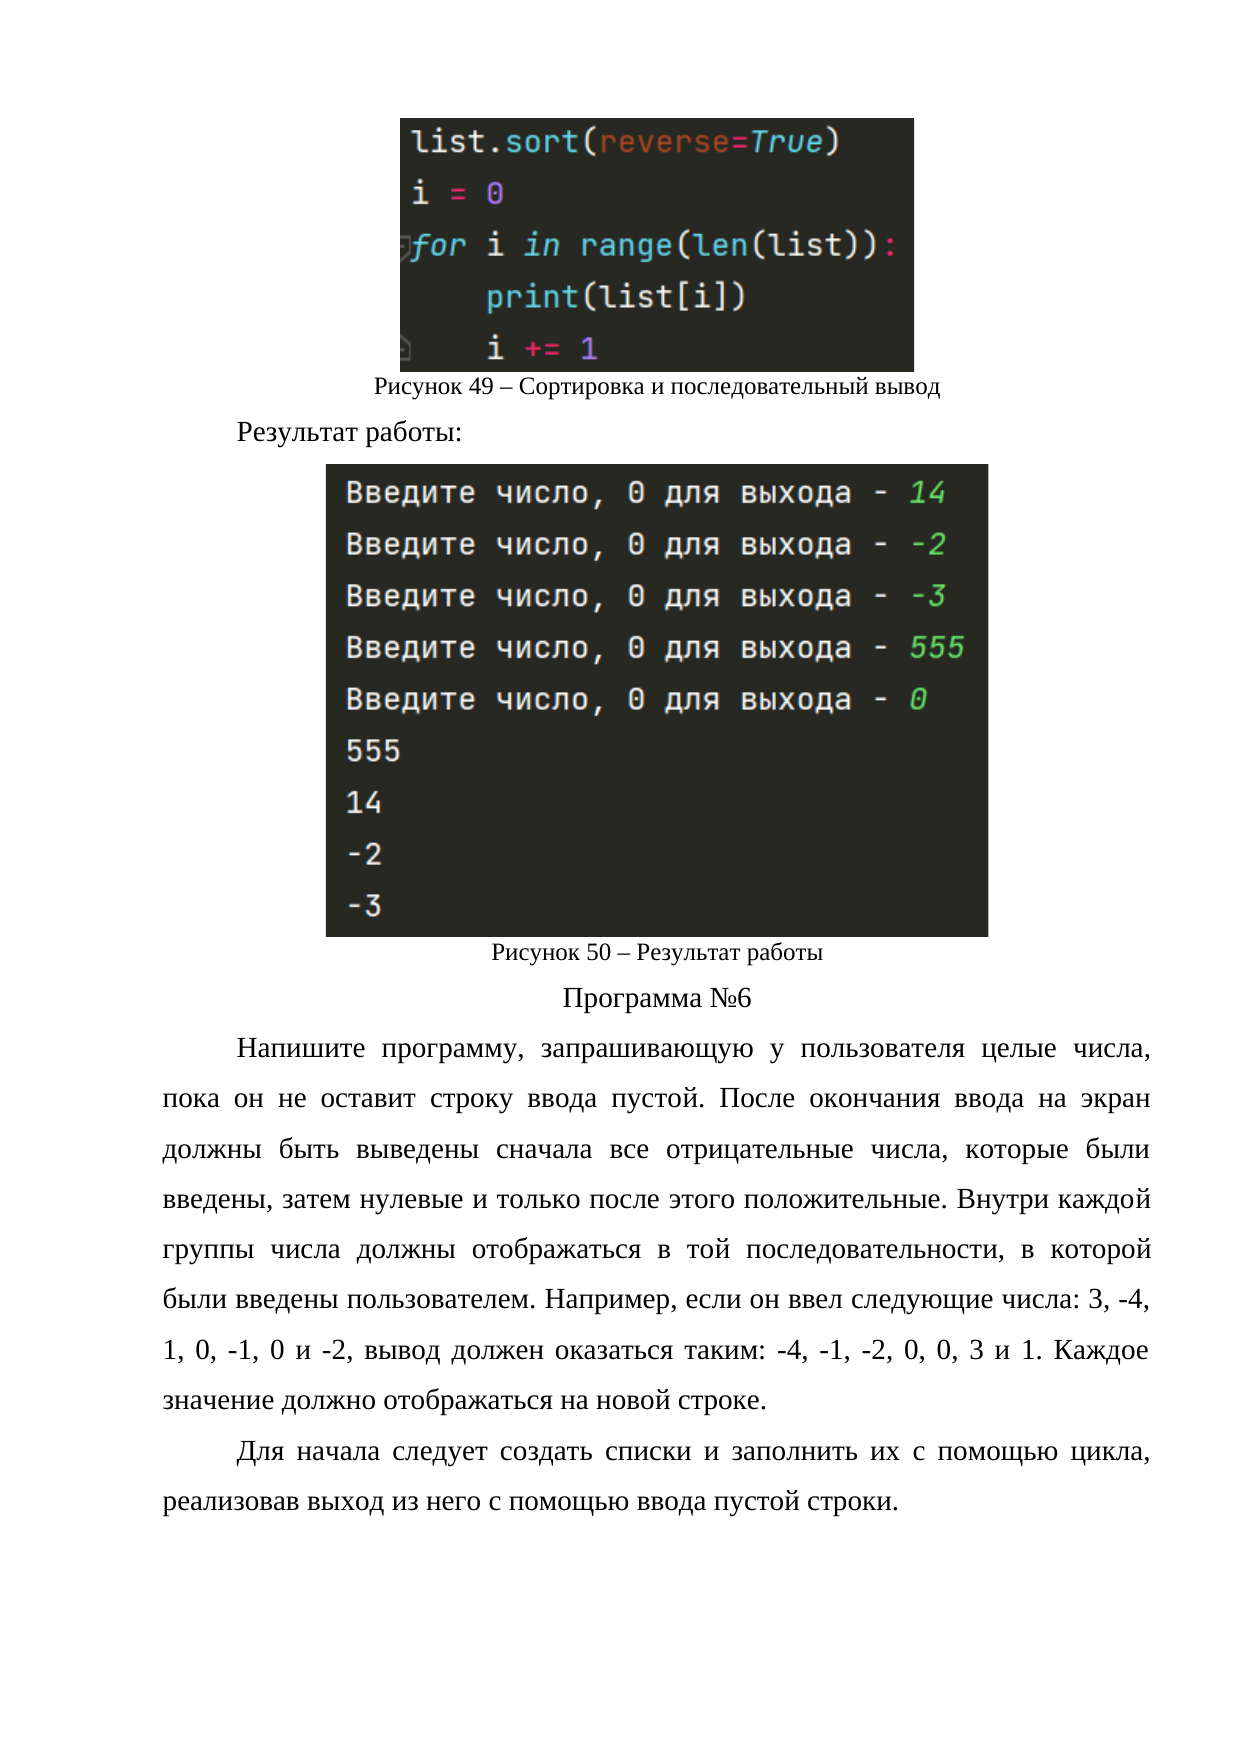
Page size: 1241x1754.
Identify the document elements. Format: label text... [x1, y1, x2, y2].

text Рисунок 49 – Сортировка и последовательный вывод [162, 371, 1152, 400]
text Рисунок 50 – Результат работы [162, 937, 1152, 965]
picture [325, 464, 989, 937]
text Для начала следует создать списки и заполнить их с помощью цикла, реализовав выход из него с помощью ввода пустой строки. [162, 1433, 1152, 1516]
picture [400, 118, 915, 372]
text Напишите программу, запрашивающую у пользователя целые числа, пока он не оставит строку ввода пустой. После окончания ввода на экран должны быть выведены сначала все отрицательные числа, которые были введены, затем нулевые и только после этого положительные. Внутри каждой группы числа должны отображаться в той последовательности, в которой были введены пользователем. Например, если он ввел следующие числа: 3, -4, 1, 0, -1, 0 и -2, вывод должен оказаться таким: -4, -1, -2, 0, 0, 3 и 1. Каждое значение должно отображаться на новой строке. [162, 1030, 1152, 1416]
text Результат работы: [162, 414, 1152, 448]
text Программа №6 [162, 980, 1152, 1013]
